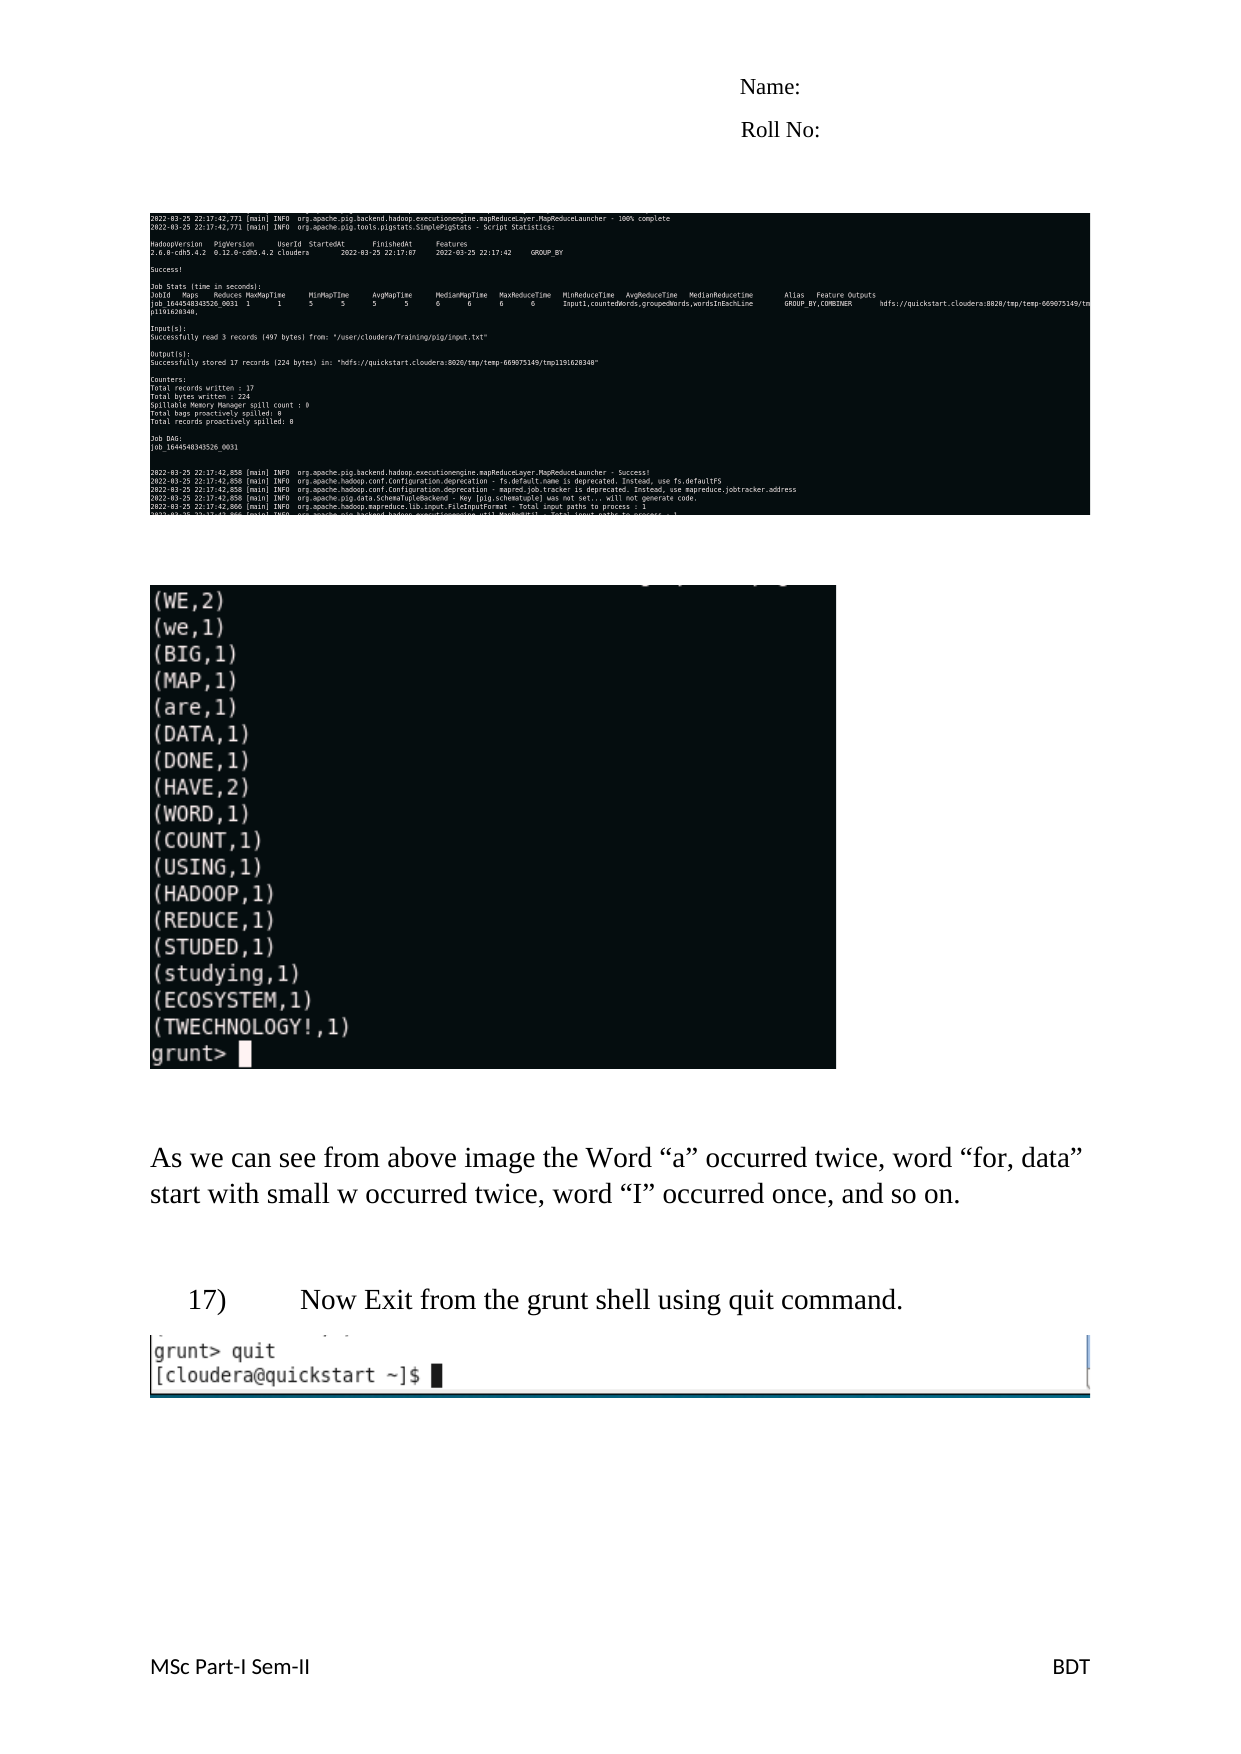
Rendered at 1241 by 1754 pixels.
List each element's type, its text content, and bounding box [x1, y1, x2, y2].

text As we can see from above image the Word “a” occurred twice, word “for, data” start with small w occurred twice, word “I” occurred once, and so on. [150, 1140, 1090, 1210]
picture [150, 213, 1091, 515]
picture [150, 1335, 1091, 1394]
list Now Exit from the grunt shell using quit command. [187, 1282, 1090, 1316]
picture [150, 585, 837, 1069]
